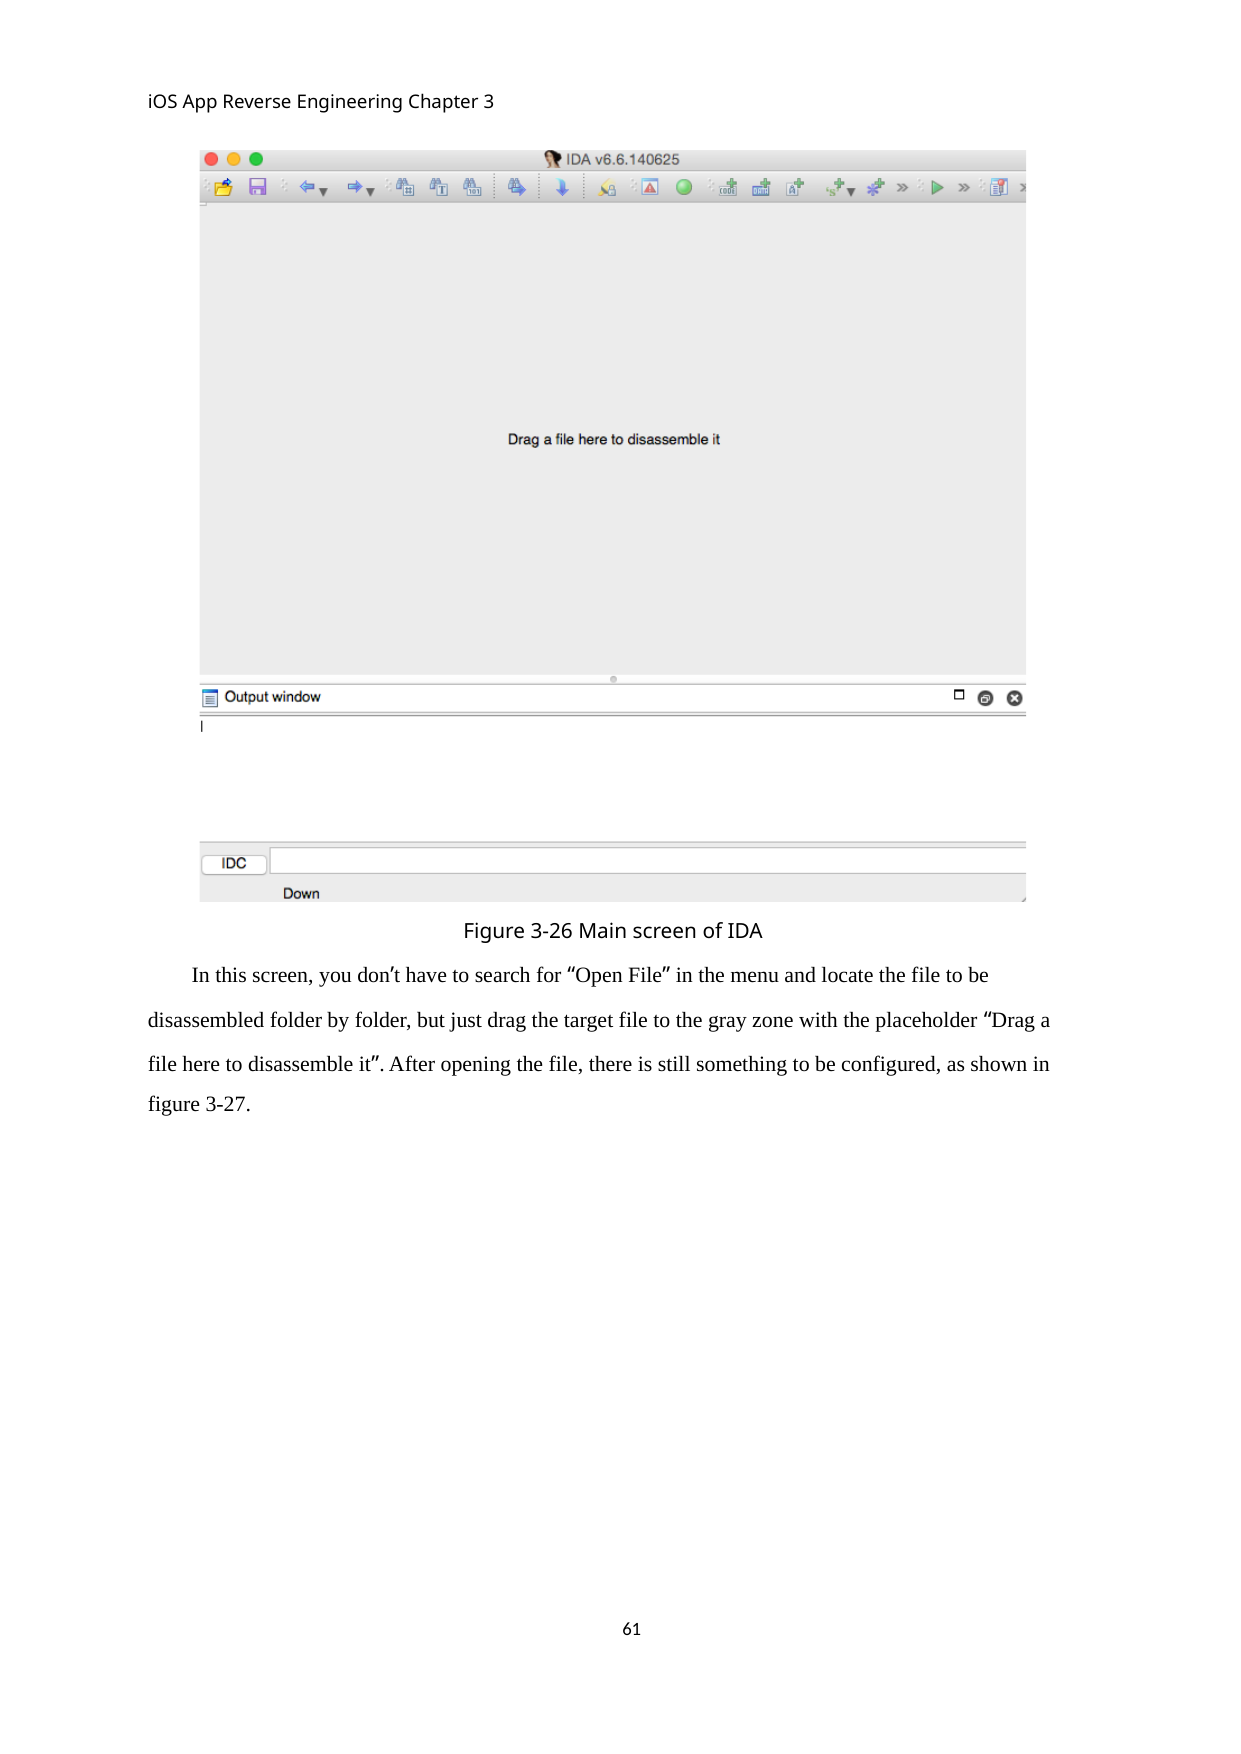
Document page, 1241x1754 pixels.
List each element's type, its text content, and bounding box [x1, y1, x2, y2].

text In this screen, you don’t have to search for “Open File” in the menu and locate the file to be disassembled folder by folder, but just drag the target file to the gray zone with the placeholder “Drag a file here to disassemble it”. After opening the file, there is still something to be configured, as shown in figure 3-27. [148, 959, 1078, 1116]
picture [199, 150, 1027, 902]
text Figure 3-26 Main screen of IDA [148, 916, 1078, 945]
